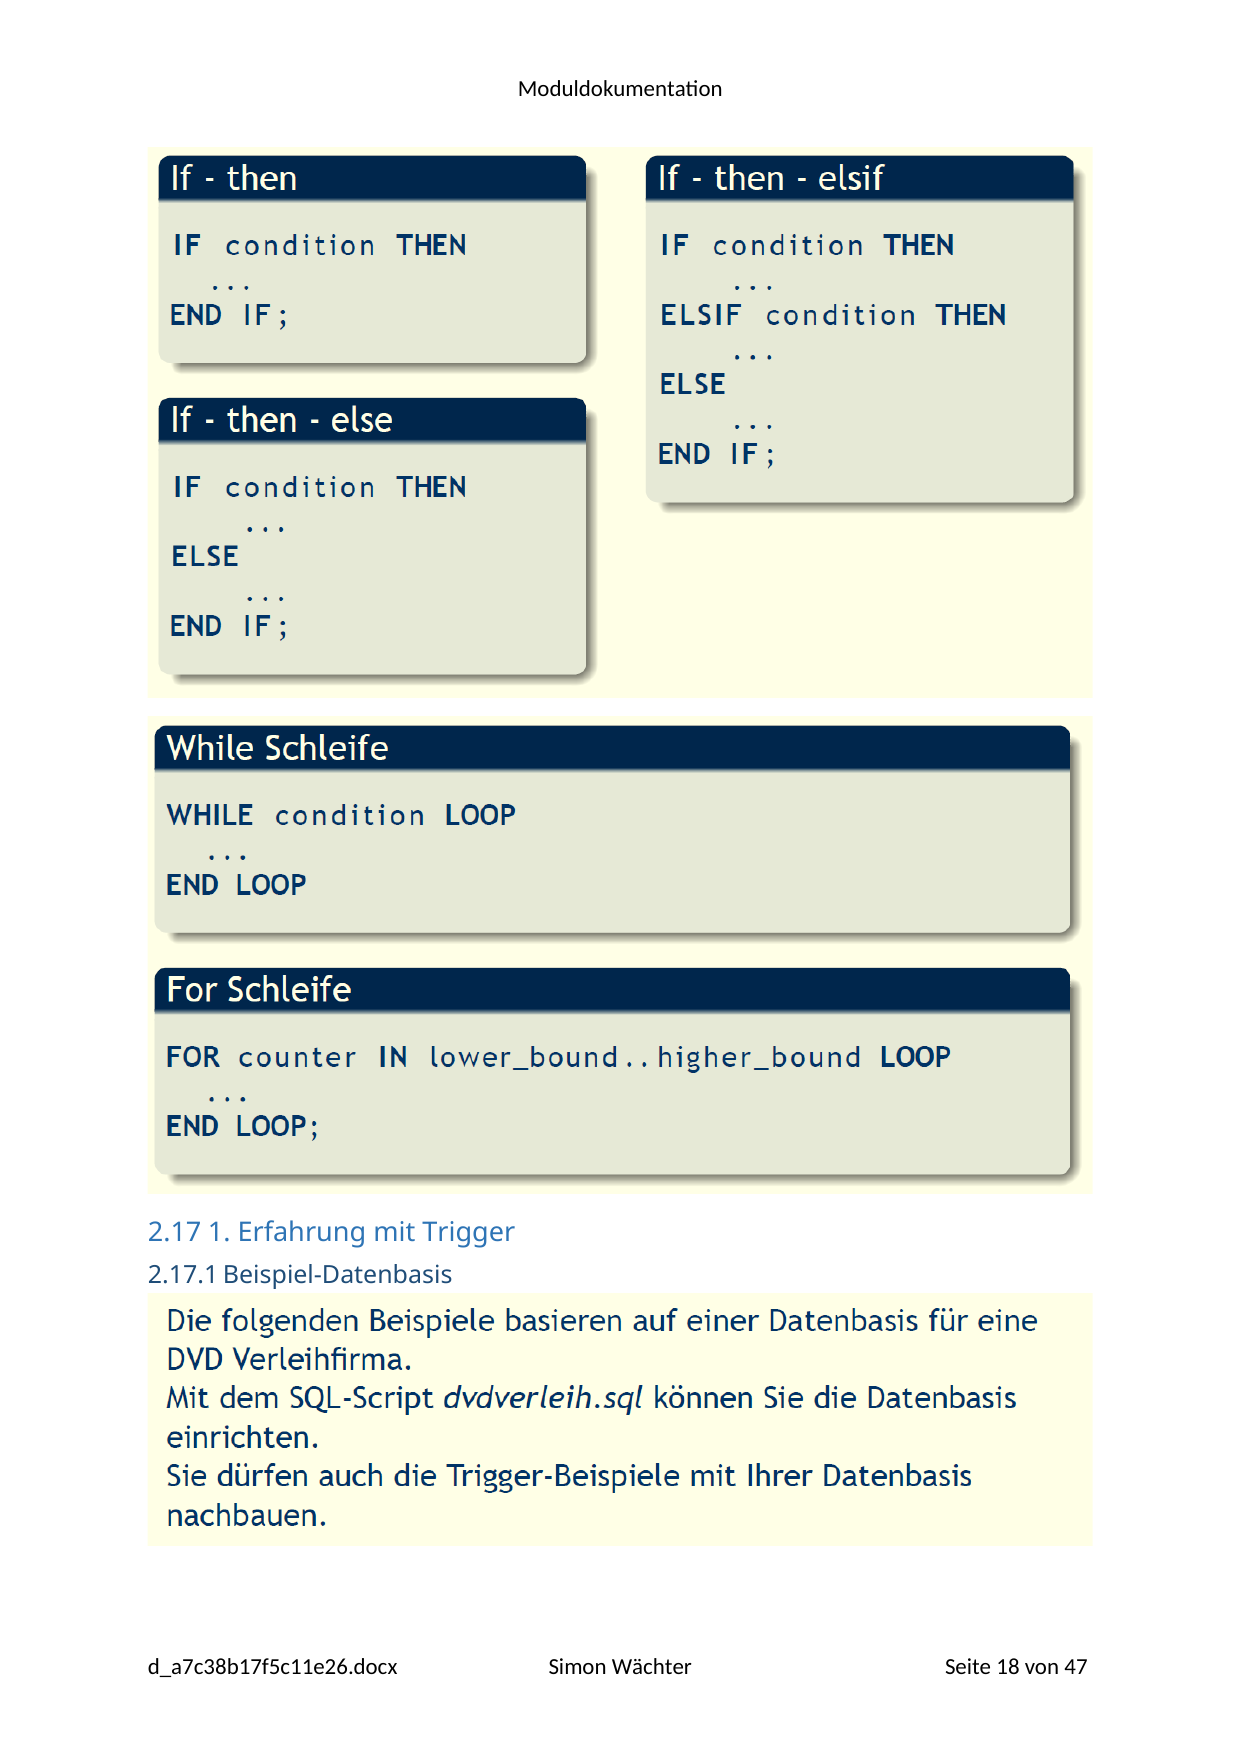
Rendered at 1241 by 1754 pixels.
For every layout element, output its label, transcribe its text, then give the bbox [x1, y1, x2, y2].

subtitle Beispiel-Datenbasis [148, 1257, 1093, 1291]
subtitle 1. Erfahrung mit Trigger [148, 1213, 1093, 1250]
picture [147, 716, 1093, 1194]
picture [147, 1293, 1093, 1546]
picture [147, 147, 1093, 698]
